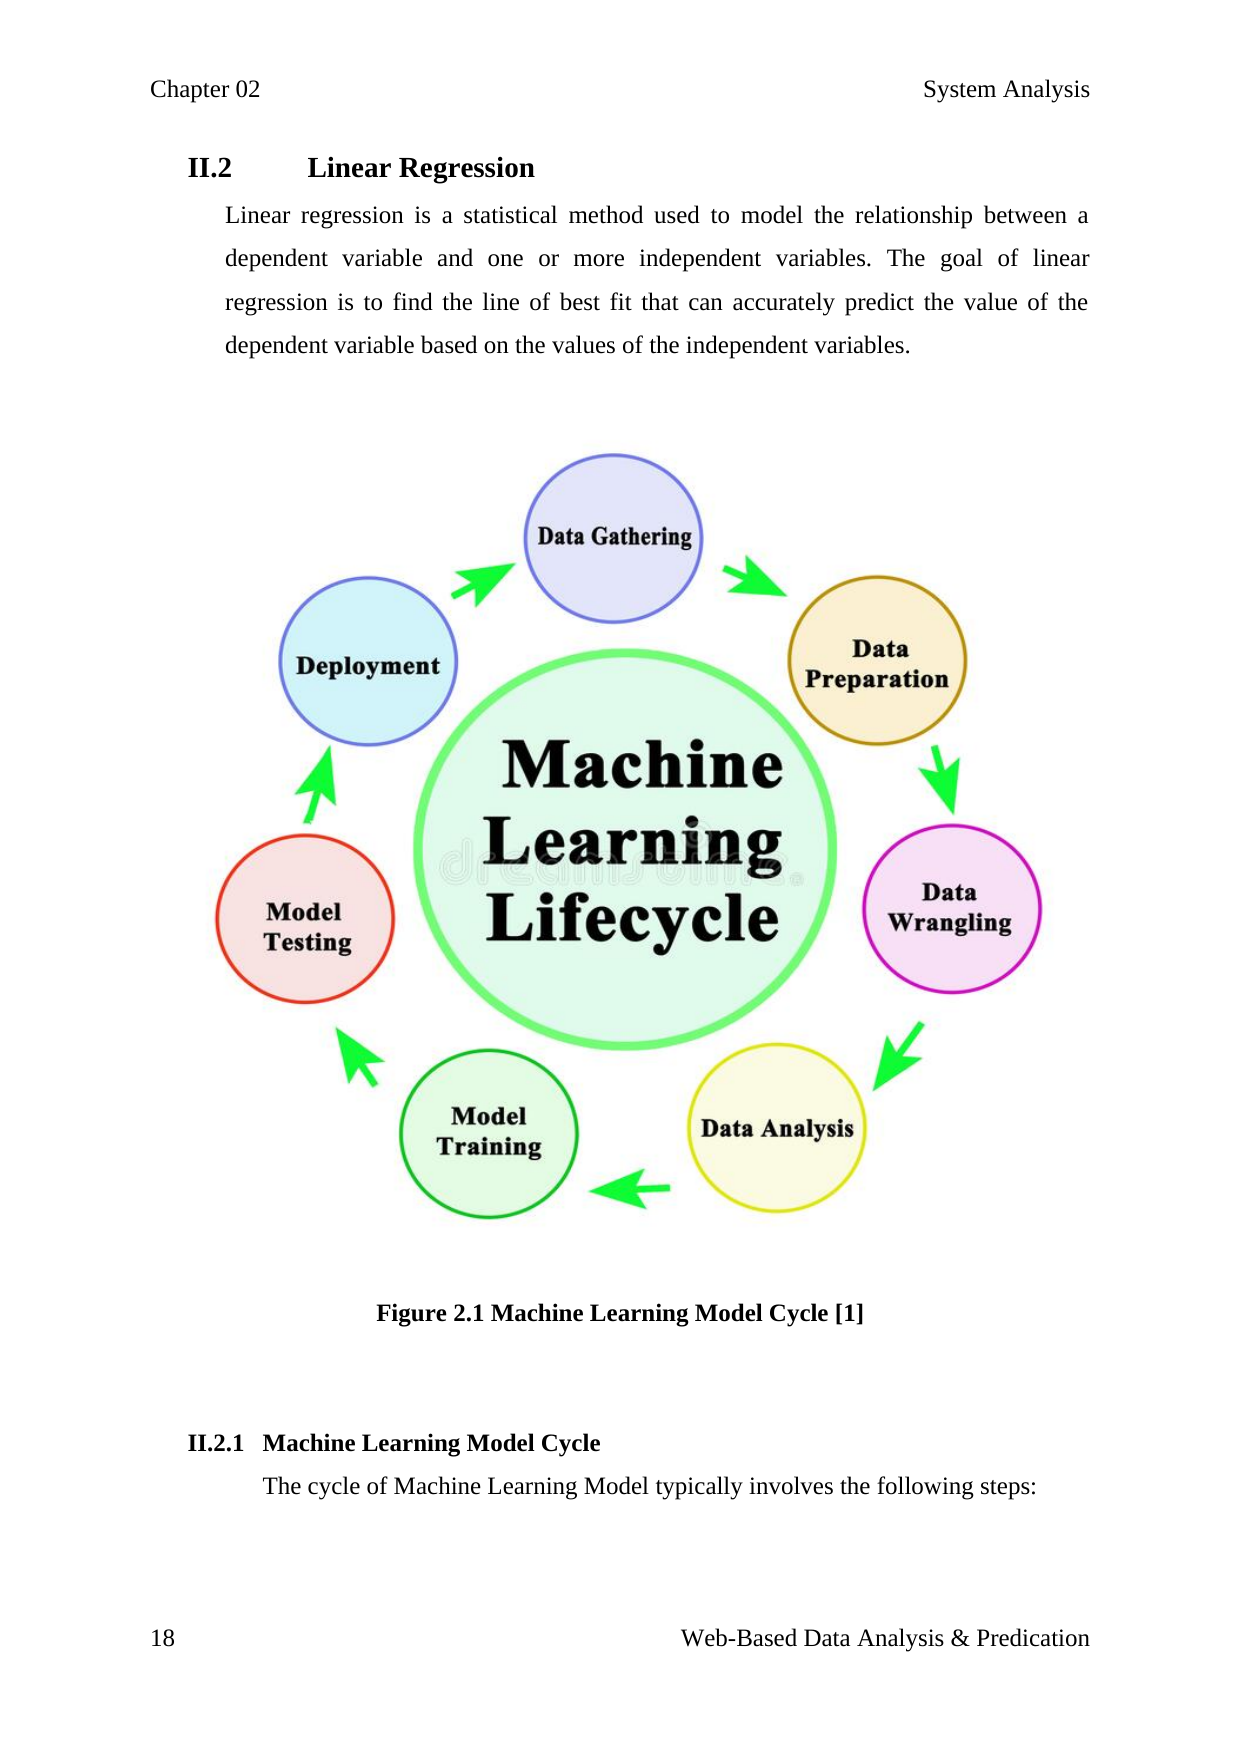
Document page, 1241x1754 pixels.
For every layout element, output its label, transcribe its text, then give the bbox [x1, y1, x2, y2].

list Linear regression is a statistical method used to model the relationship between a dependent variable and one or more independent variables. The goal of linear regression is to find the line of best fit that can accurately predict the value of the dependent variable based on the values of the independent variables. [225, 200, 1090, 358]
text Figure 2.1 Machine Learning Model Cycle [1] [150, 1298, 1090, 1327]
list The cycle of Machine Learning Model typically involves the following steps: [262, 1471, 1090, 1500]
picture [150, 423, 1091, 1284]
list Linear Regression [187, 150, 1090, 183]
list Machine Learning Model Cycle [187, 1428, 1090, 1457]
